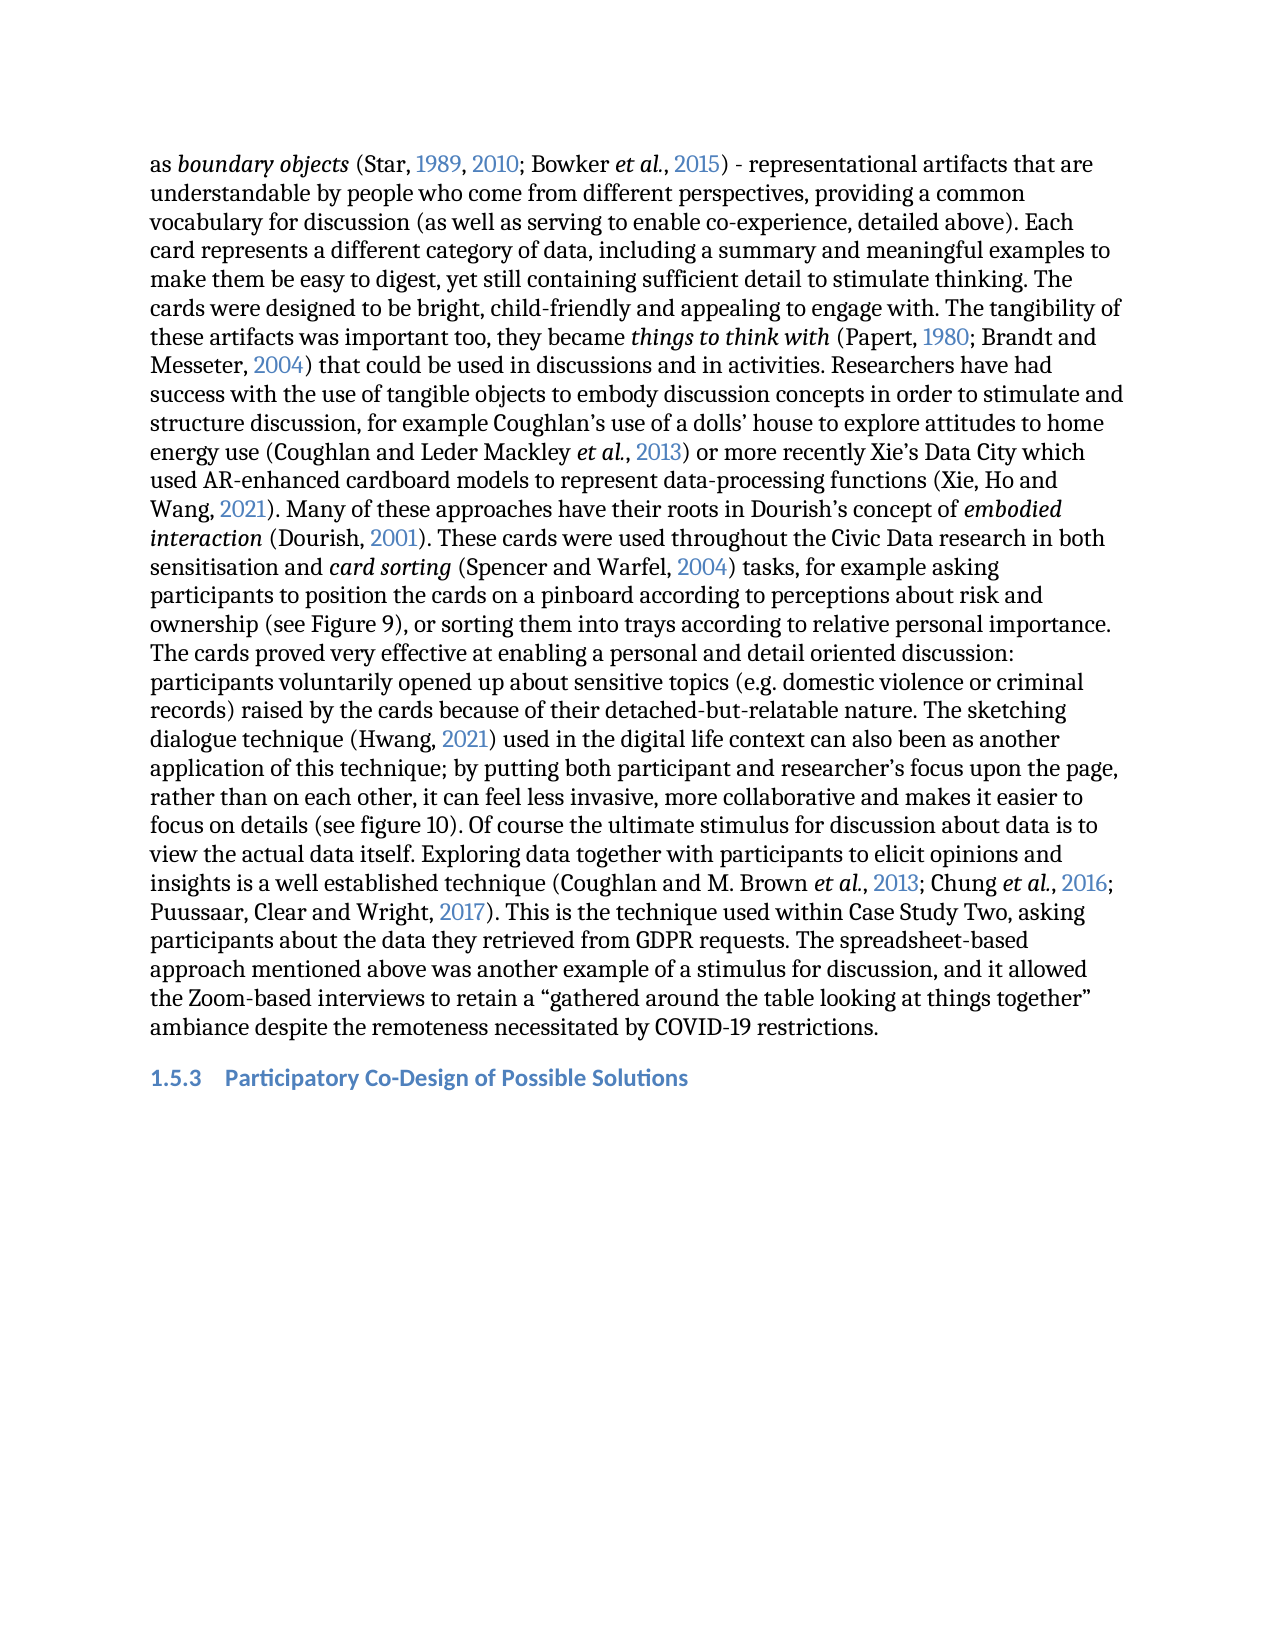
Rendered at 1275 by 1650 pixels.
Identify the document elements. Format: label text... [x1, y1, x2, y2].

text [150, 150, 1125, 1041]
subtitle 1.5.3 Participatory Co-Design of Possible Solutions [150, 1062, 1125, 1093]
